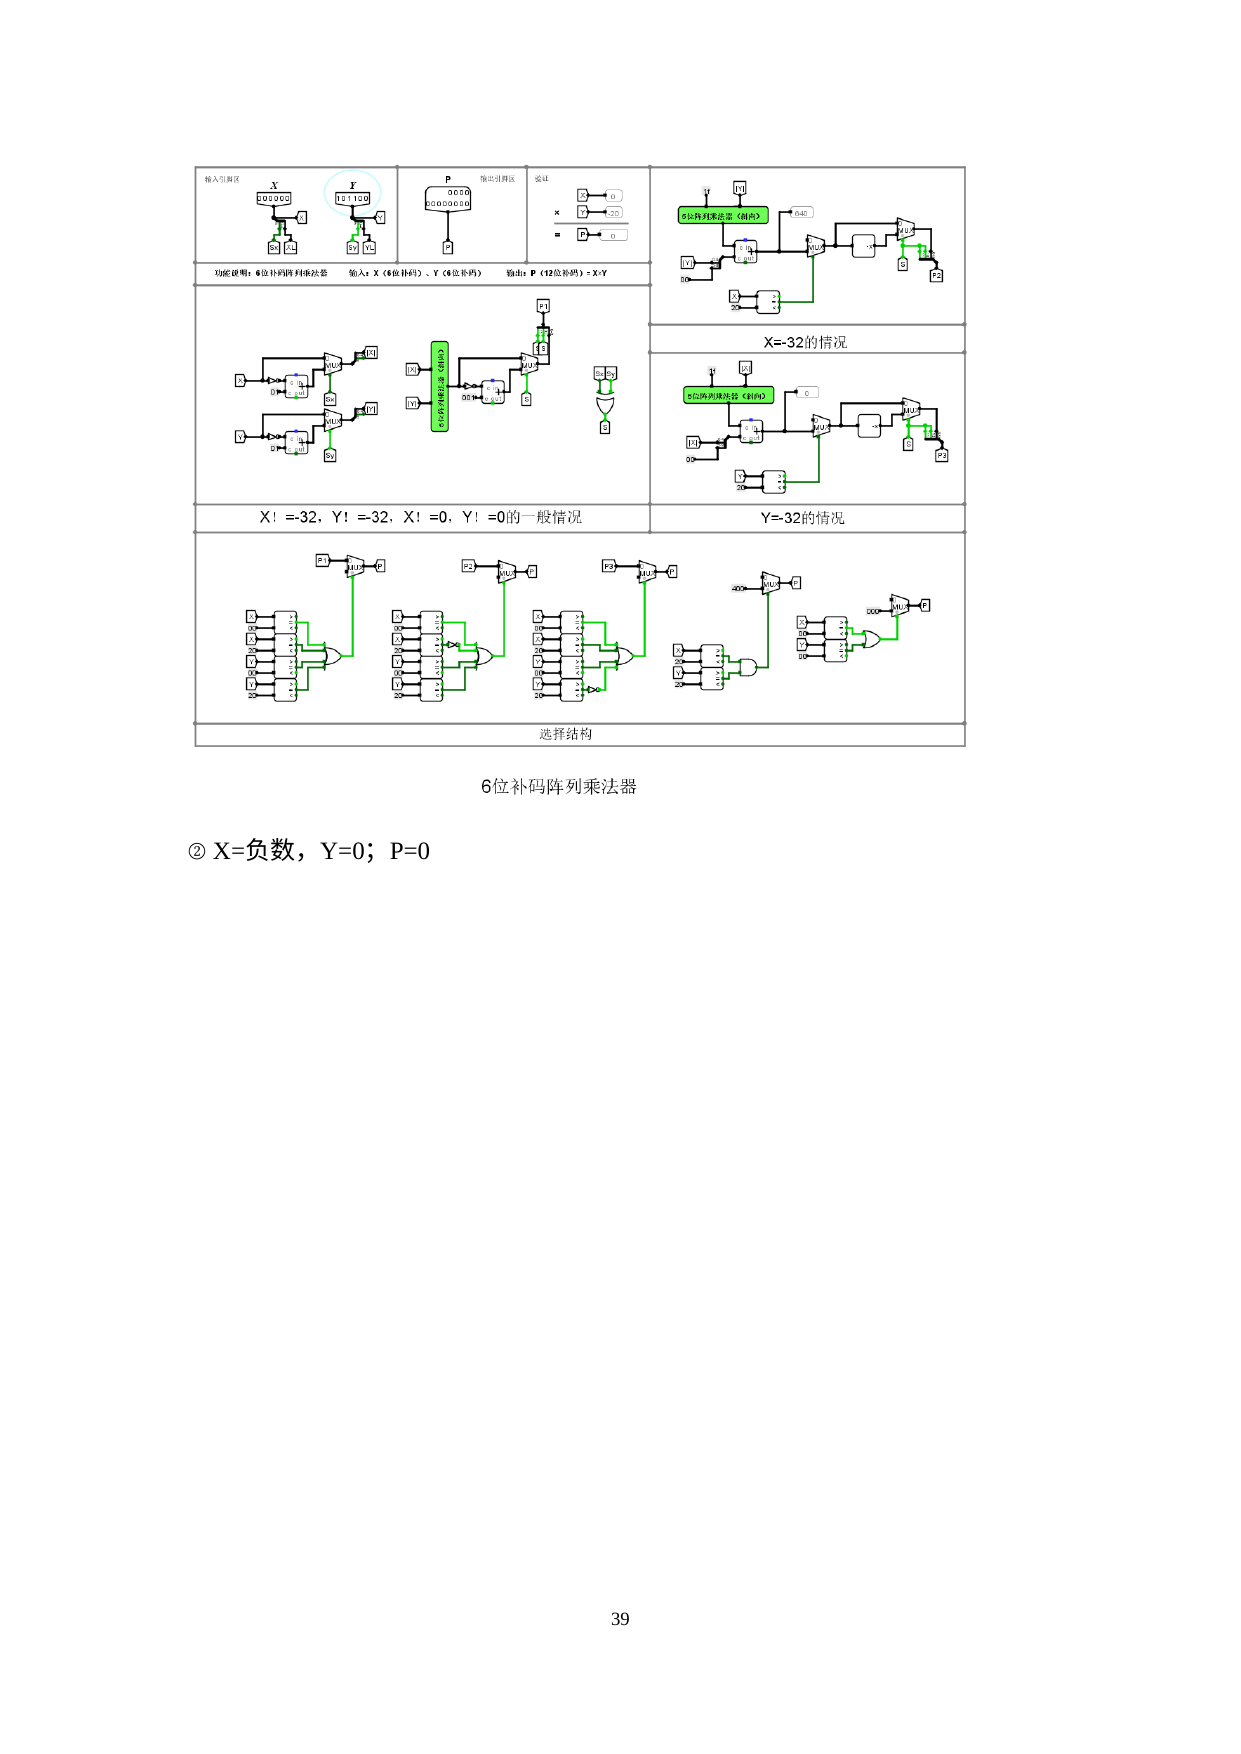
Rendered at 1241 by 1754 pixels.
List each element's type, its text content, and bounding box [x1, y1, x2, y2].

text ② X=负数，Y=0；P=0 [187, 816, 1053, 881]
picture [187, 162, 976, 796]
